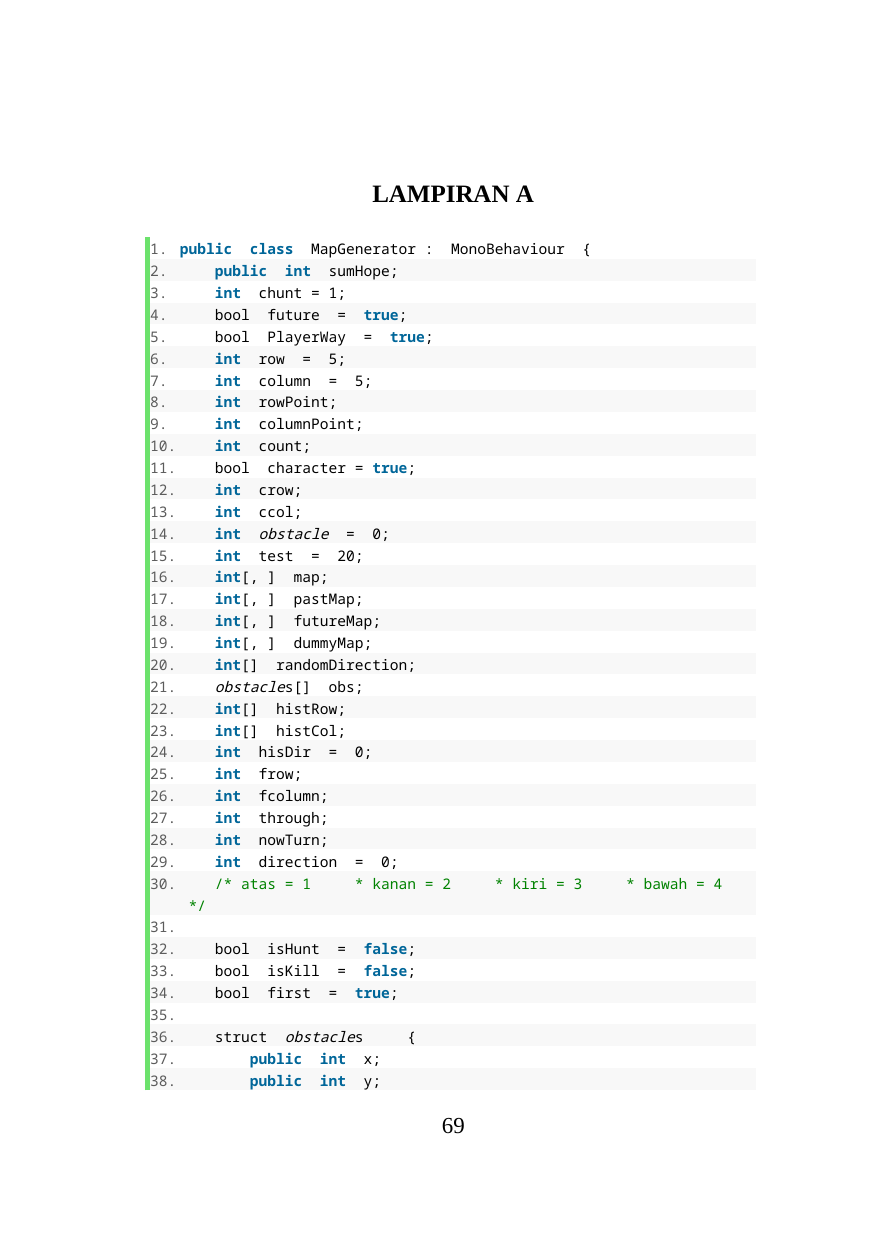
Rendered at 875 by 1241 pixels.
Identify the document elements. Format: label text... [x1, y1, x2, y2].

list int through; [150, 806, 756, 828]
list int row = 5; [150, 346, 756, 368]
list int[, ] pastMap; [150, 587, 756, 609]
list public int sumHope; [150, 259, 756, 281]
list int columnPoint; [150, 412, 756, 434]
list int hisDir = 0; [150, 740, 756, 762]
list int nowTurn; [150, 828, 756, 849]
list int column = 5; [150, 368, 756, 390]
list int crow; [150, 478, 756, 499]
list struct obstacles { [150, 1024, 756, 1046]
list int[] histRow; [150, 696, 756, 718]
list bool first = true; [150, 981, 756, 1003]
list int frow; [150, 762, 756, 784]
list bool PlayerWay = true; [150, 324, 756, 346]
list public int x; [150, 1046, 756, 1068]
list bool future = true; [150, 303, 756, 324]
list int direction = 0; [150, 849, 756, 871]
list int[] histCol; [150, 718, 756, 740]
list int[, ] futureMap; [150, 609, 756, 631]
list int obstacle = 0; [150, 521, 756, 543]
subtitle LAMPIRAN A [150, 179, 756, 208]
list public class MapGenerator : MonoBehaviour { [150, 237, 756, 259]
list obstacles[] obs; [150, 674, 756, 696]
list public int y; [150, 1068, 756, 1090]
list /* atas = 1 * kanan = 2 * kiri = 3 * bawah = 4 */ [150, 871, 756, 915]
list int[, ] map; [150, 565, 756, 587]
list int[] randomDirection; [150, 653, 756, 674]
list int[, ] dummyMap; [150, 631, 756, 653]
list bool isKill = false; [150, 959, 756, 981]
list int chunt = 1; [150, 281, 756, 303]
list int count; [150, 434, 756, 456]
list bool isHunt = false; [150, 937, 756, 959]
list int test = 20; [150, 543, 756, 565]
list bool character = true; [150, 456, 756, 478]
list int rowPoint; [150, 390, 756, 412]
list int fcolumn; [150, 784, 756, 806]
list int ccol; [150, 499, 756, 521]
